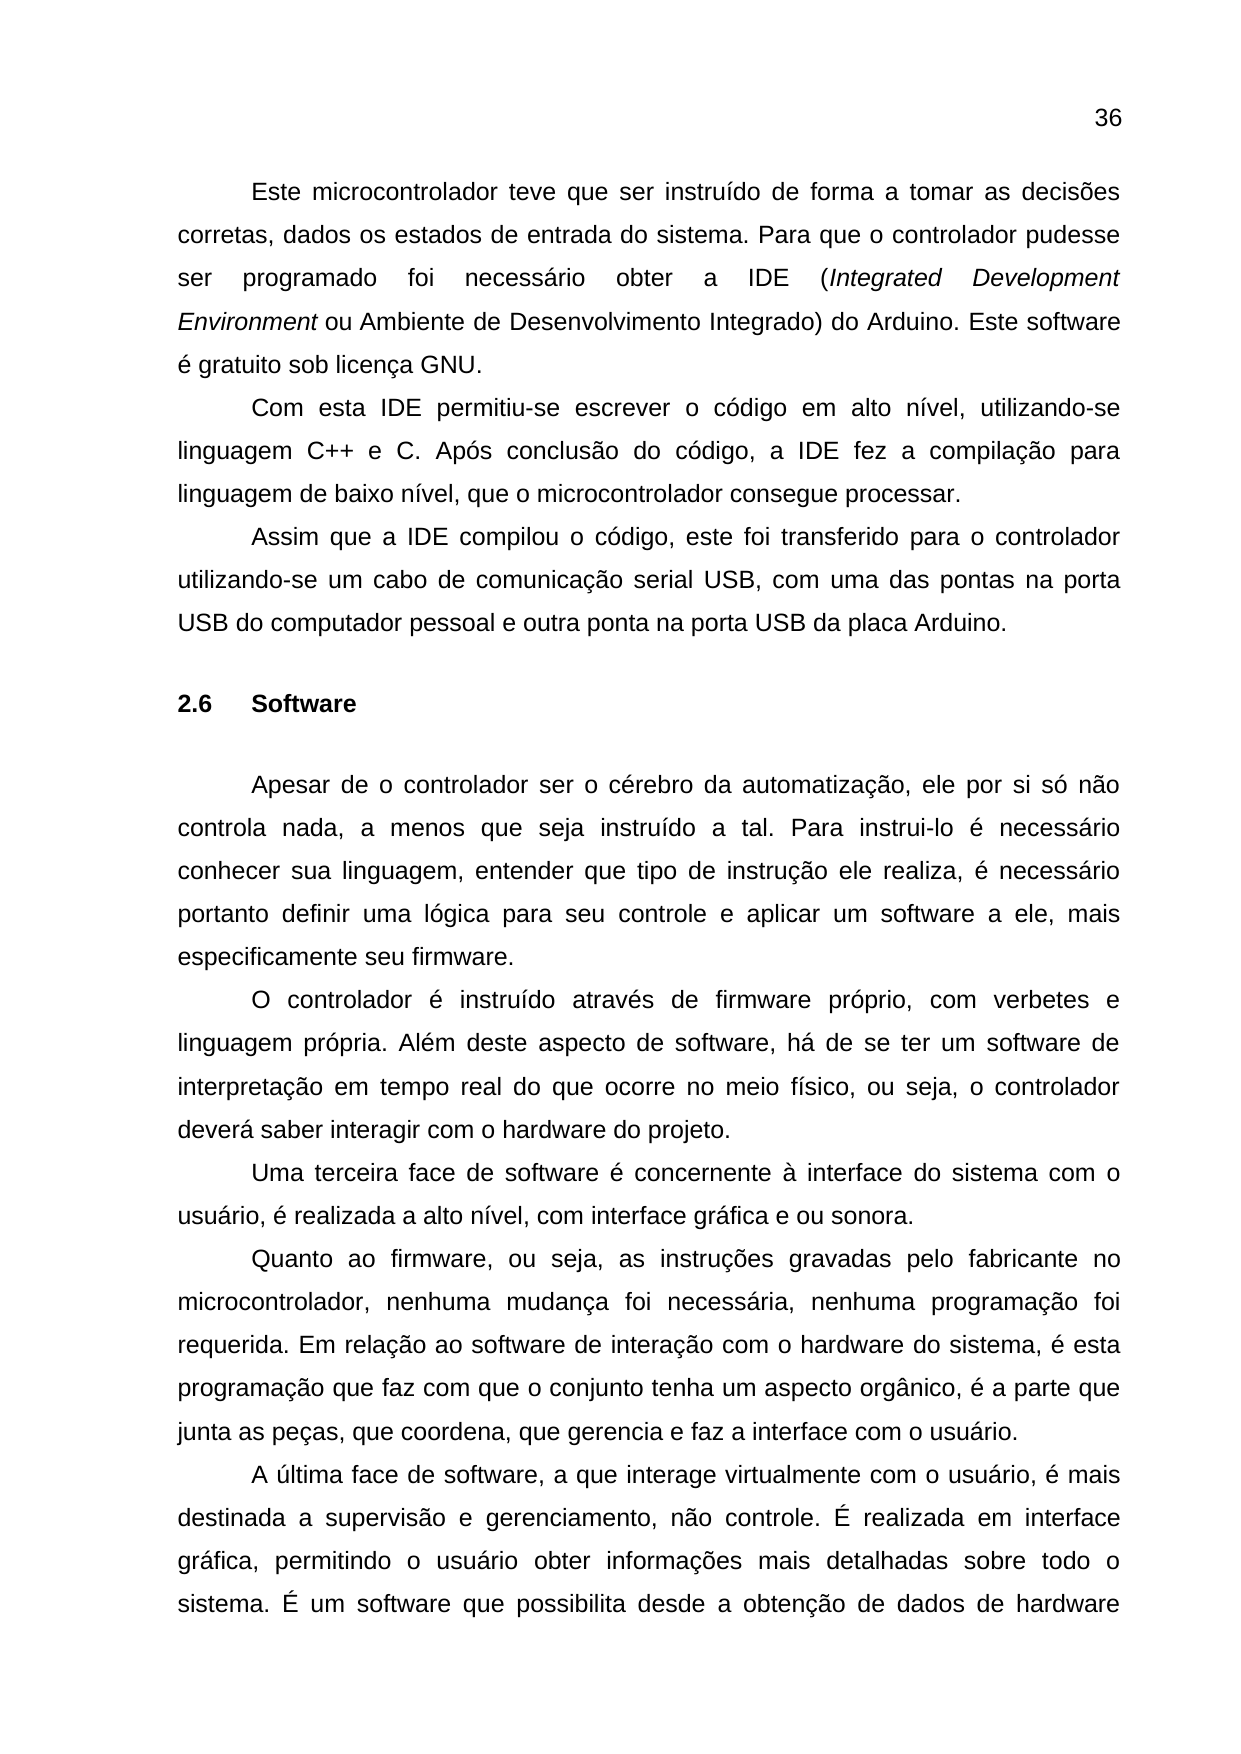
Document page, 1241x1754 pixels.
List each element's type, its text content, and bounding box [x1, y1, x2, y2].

text Apesar de o controlador ser o cérebro da automatização, ele por si só não controla nada, a menos que seja instruído a tal. Para instrui-lo é necessário conhecer sua linguagem, entender que tipo de instrução ele realiza, é necessário portanto definir uma lógica para seu controle e aplicar um software a ele, mais especificamente seu firmware. [177, 770, 1122, 971]
text Quanto ao firmware, ou seja, as instruções gravadas pelo fabricante no microcontrolador, nenhuma mudança foi necessária, nenhuma programação foi requerida. Em relação ao software de interação com o hardware do sistema, é esta programação que faz com que o conjunto tenha um aspecto orgânico, é a parte que junta as peças, que coordena, que gerencia e faz a interface com o usuário. [177, 1244, 1122, 1445]
subtitle Software [177, 689, 1122, 718]
text Uma terceira face de software é concernente à interface do sistema com o usuário, é realizada a alto nível, com interface gráfica e ou sonora. [177, 1158, 1122, 1230]
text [177, 1460, 1122, 1618]
text Este microcontrolador teve que ser instruído de forma a tomar as decisões corretas, dados os estados de entrada do sistema. Para que o controlador pudesse ser programado foi necessário obter a IDE (Integrated Development Environment ou Ambiente de Desenvolvimento Integrado) do Arduino. Este software é gratuito sob licença GNU. [177, 177, 1122, 378]
text O controlador é instruído através de firmware próprio, com verbetes e linguagem própria. Além deste aspecto de software, há de se ter um software de interpretação em tempo real do que ocorre no meio físico, ou seja, o controlador deverá saber interagir com o hardware do projeto. [177, 985, 1122, 1143]
text Assim que a IDE compilou o código, este foi transferido para o controlador utilizando-se um cabo de comunicação serial USB, com uma das pontas na porta USB do computador pessoal e outra ponta na porta USB da placa Arduino. [177, 522, 1122, 637]
text Com esta IDE permitiu-se escrever o código em alto nível, utilizando-se linguagem C++ e C. Após conclusão do código, a IDE fez a compilação para linguagem de baixo nível, que o microcontrolador consegue processar. [177, 393, 1122, 508]
